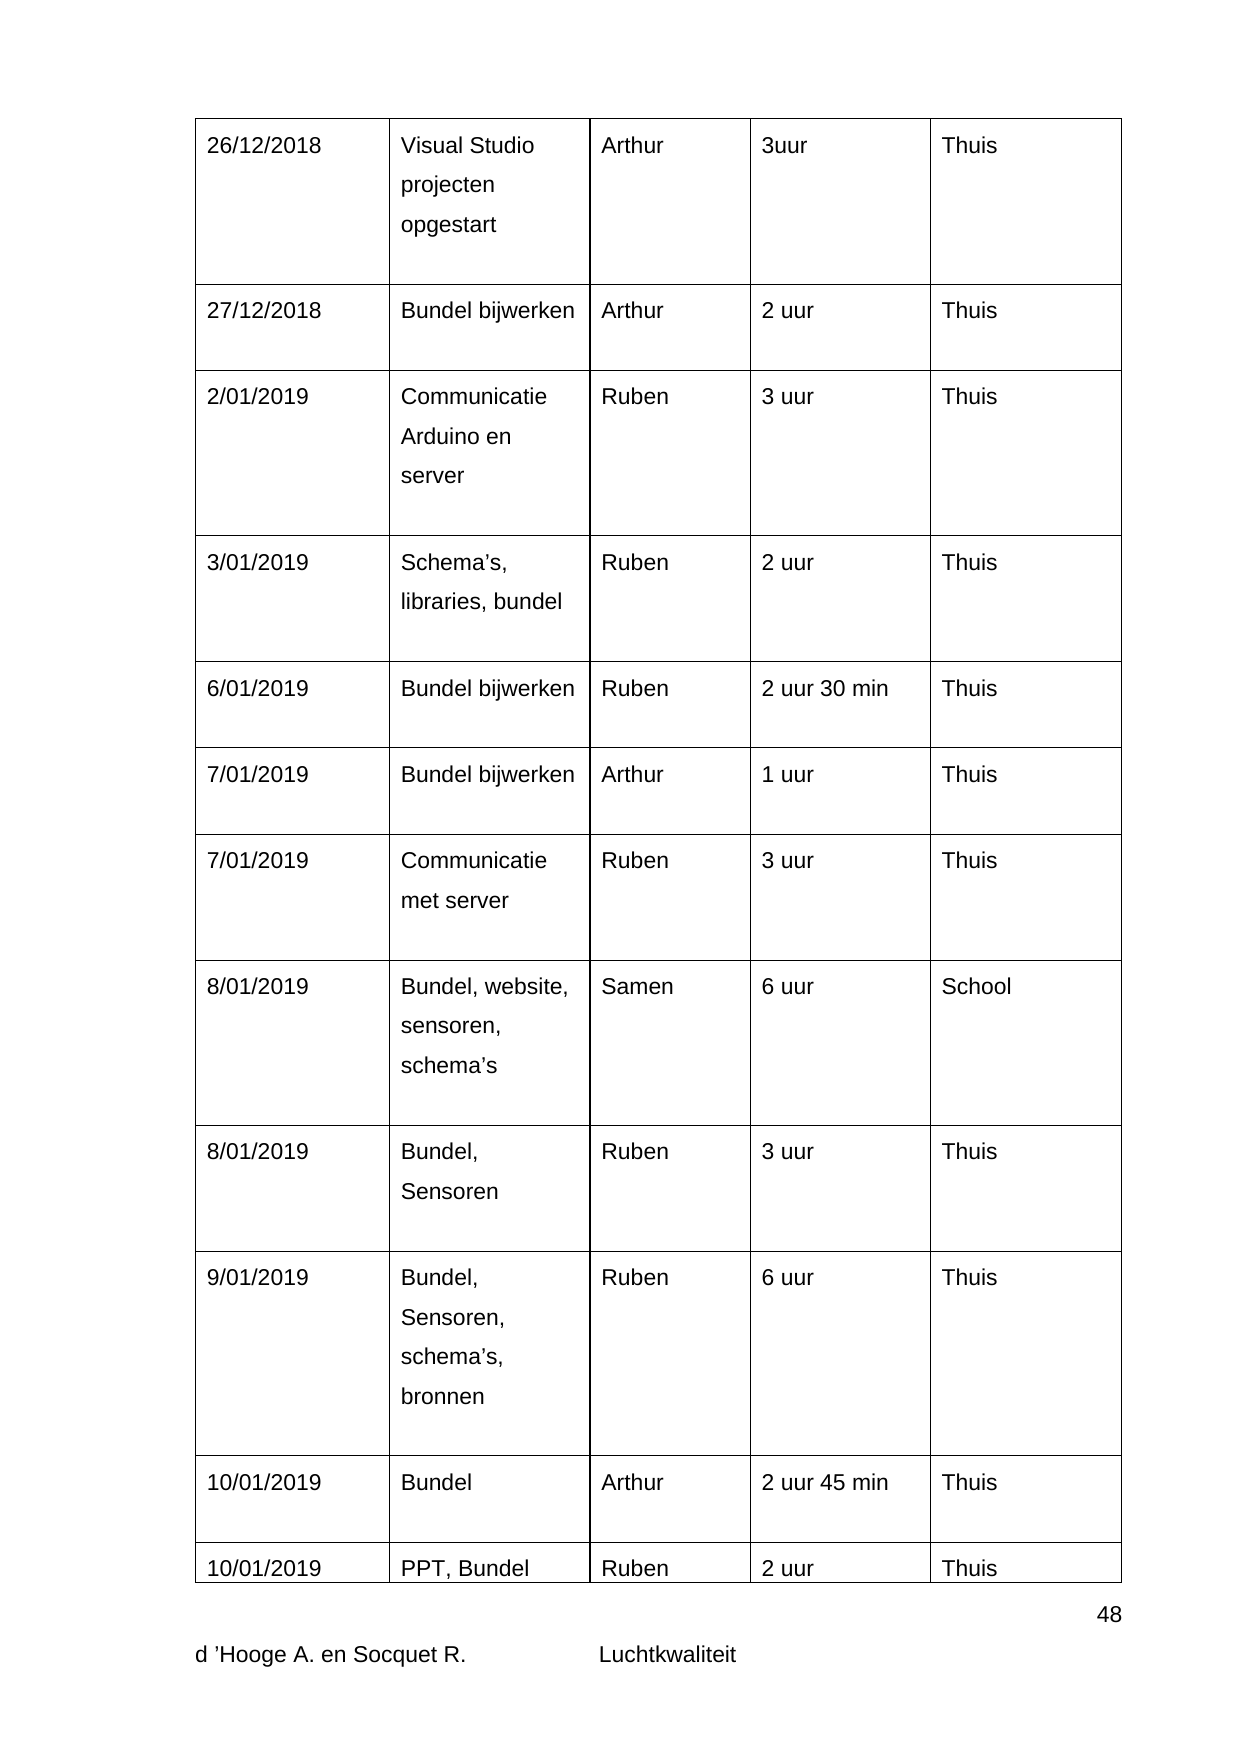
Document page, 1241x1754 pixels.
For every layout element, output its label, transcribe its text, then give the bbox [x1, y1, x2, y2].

table_cell 3 uur [751, 835, 930, 959]
table_cell Thuis [931, 748, 1121, 834]
table_cell Bundel bijwerken [390, 748, 589, 834]
table_cell Ruben [591, 1126, 750, 1251]
table_cell 10/01/2019 [196, 1456, 389, 1542]
table_cell Arthur [591, 119, 750, 283]
table_cell Thuis [931, 285, 1121, 370]
table_cell Thuis [931, 1126, 1121, 1251]
table_cell Bundel bijwerken [390, 662, 589, 747]
table_cell 10/01/2019 [196, 1543, 389, 1582]
table_cell Bundel, Sensoren [390, 1126, 589, 1251]
table_cell 6/01/2019 [196, 662, 389, 747]
table_cell 7/01/2019 [196, 748, 389, 834]
table_cell Ruben [591, 1543, 750, 1582]
table_cell 2 uur [751, 1543, 930, 1582]
table_cell Thuis [931, 536, 1121, 661]
table_cell 3/01/2019 [196, 536, 389, 661]
table_cell PPT, Bundel [390, 1543, 589, 1582]
table_cell Schema’s, libraries, bundel [390, 536, 589, 661]
table_cell Bundel bijwerken [390, 285, 589, 370]
table_cell Thuis [931, 1456, 1121, 1542]
table_cell 7/01/2019 [196, 835, 389, 959]
table_cell Thuis [931, 1252, 1121, 1455]
table_cell 3 uur [751, 1126, 930, 1251]
table_cell 2 uur [751, 285, 930, 370]
table_cell 1 uur [751, 748, 930, 834]
table_cell Thuis [931, 119, 1121, 283]
table_cell 2 uur 30 min [751, 662, 930, 747]
table_cell 26/12/2018 [196, 119, 389, 283]
table_cell Thuis [931, 371, 1121, 535]
table_cell 27/12/2018 [196, 285, 389, 370]
table_cell Thuis [931, 835, 1121, 959]
table_cell Communicatie Arduino en server [390, 371, 589, 535]
table_cell Thuis [931, 1543, 1121, 1582]
table_cell 8/01/2019 [196, 961, 389, 1125]
table_cell Ruben [591, 536, 750, 661]
table_cell Arthur [591, 748, 750, 834]
table_cell 9/01/2019 [196, 1252, 389, 1455]
table_cell Ruben [591, 835, 750, 959]
table_cell 8/01/2019 [196, 1126, 389, 1251]
table_cell Thuis [931, 662, 1121, 747]
table_cell Bundel, Sensoren, schema’s, bronnen [390, 1252, 589, 1455]
table_cell 2 uur [751, 536, 930, 661]
table_cell Bundel, website, sensoren, schema’s [390, 961, 589, 1125]
table_cell Ruben [591, 1252, 750, 1455]
table_cell Arthur [591, 1456, 750, 1542]
table_cell Visual Studio projecten opgestart [390, 119, 589, 283]
table_cell Samen [591, 961, 750, 1125]
table_cell Arthur [591, 285, 750, 370]
table_cell Bundel [390, 1456, 589, 1542]
table_cell 3 uur [751, 371, 930, 535]
table_cell 6 uur [751, 961, 930, 1125]
table_cell Ruben [591, 662, 750, 747]
table_cell School [931, 961, 1121, 1125]
table_cell Ruben [591, 371, 750, 535]
table_cell 2/01/2019 [196, 371, 389, 535]
table_cell 3uur [751, 119, 930, 283]
table_cell 6 uur [751, 1252, 930, 1455]
table_cell 2 uur 45 min [751, 1456, 930, 1542]
table_cell Communicatie met server [390, 835, 589, 959]
